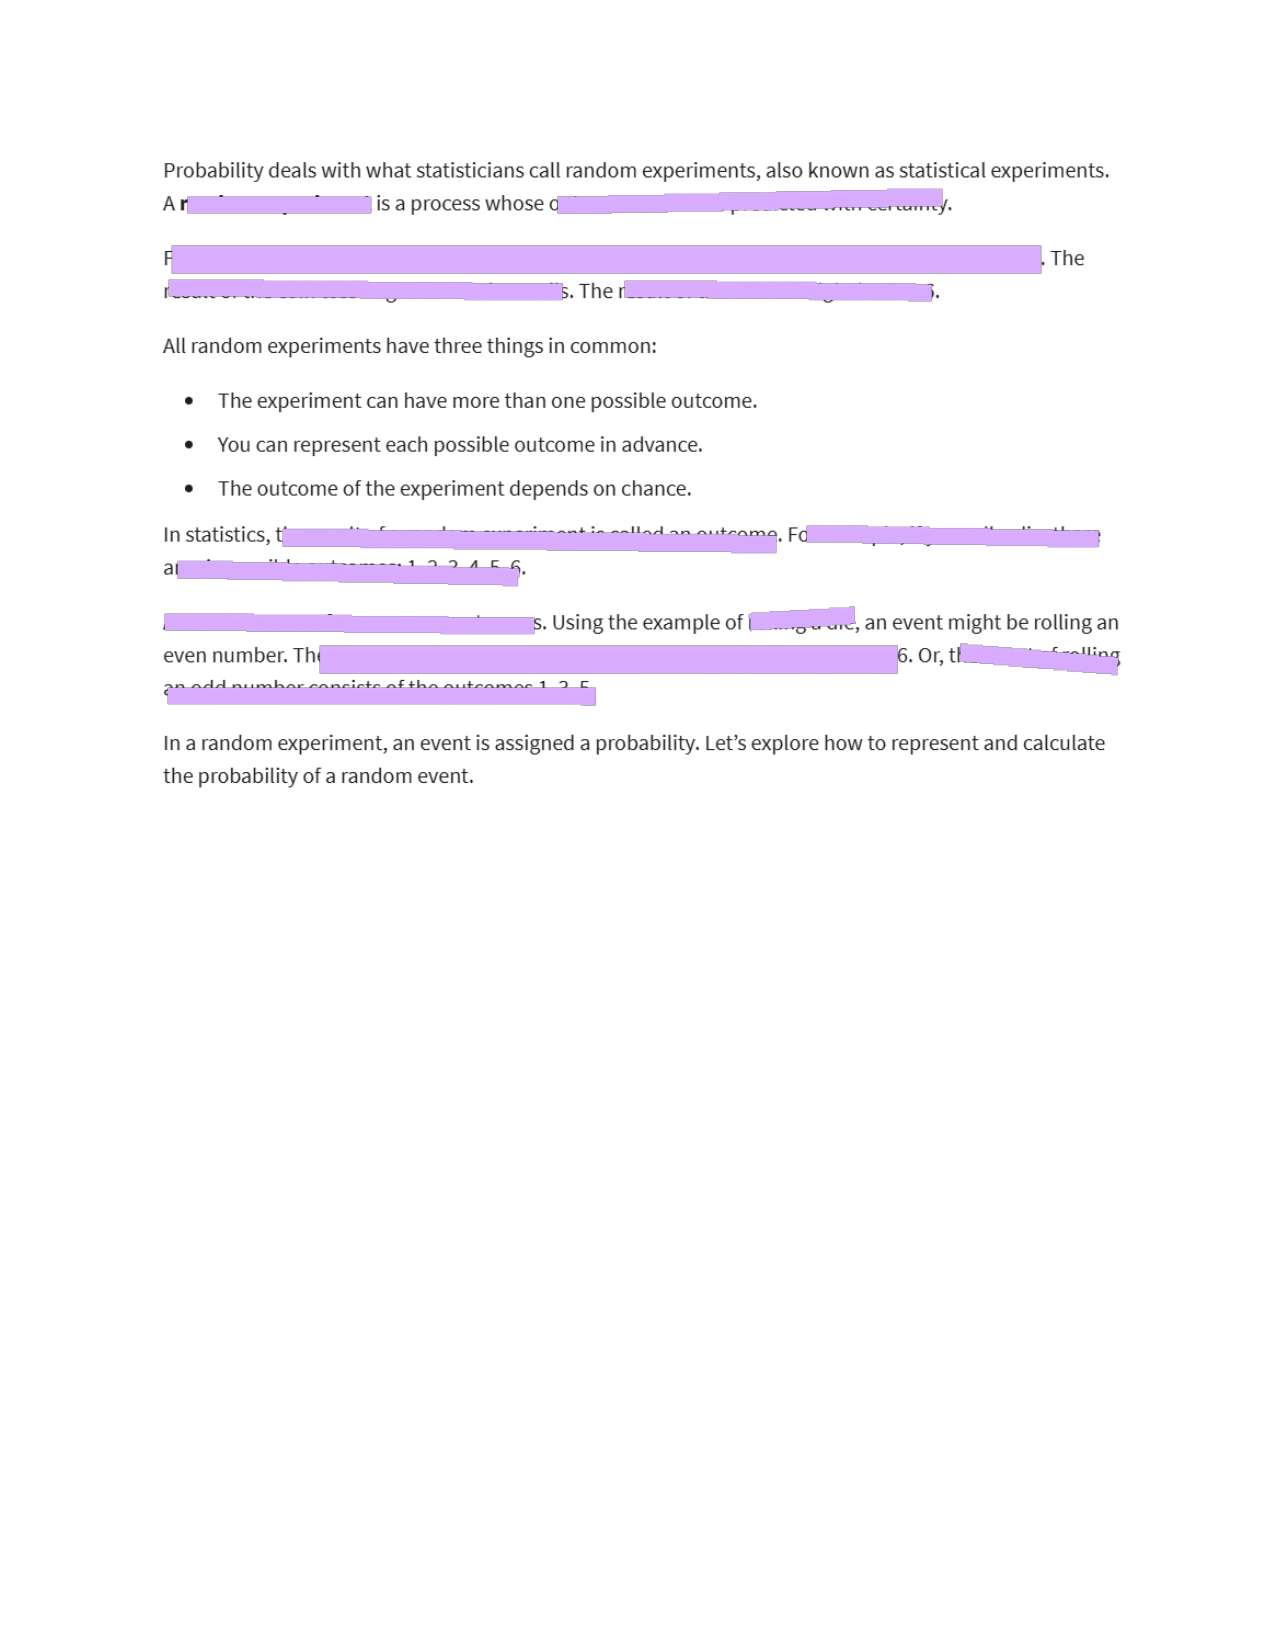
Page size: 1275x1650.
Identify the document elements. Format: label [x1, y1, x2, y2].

picture [150, 150, 1125, 805]
